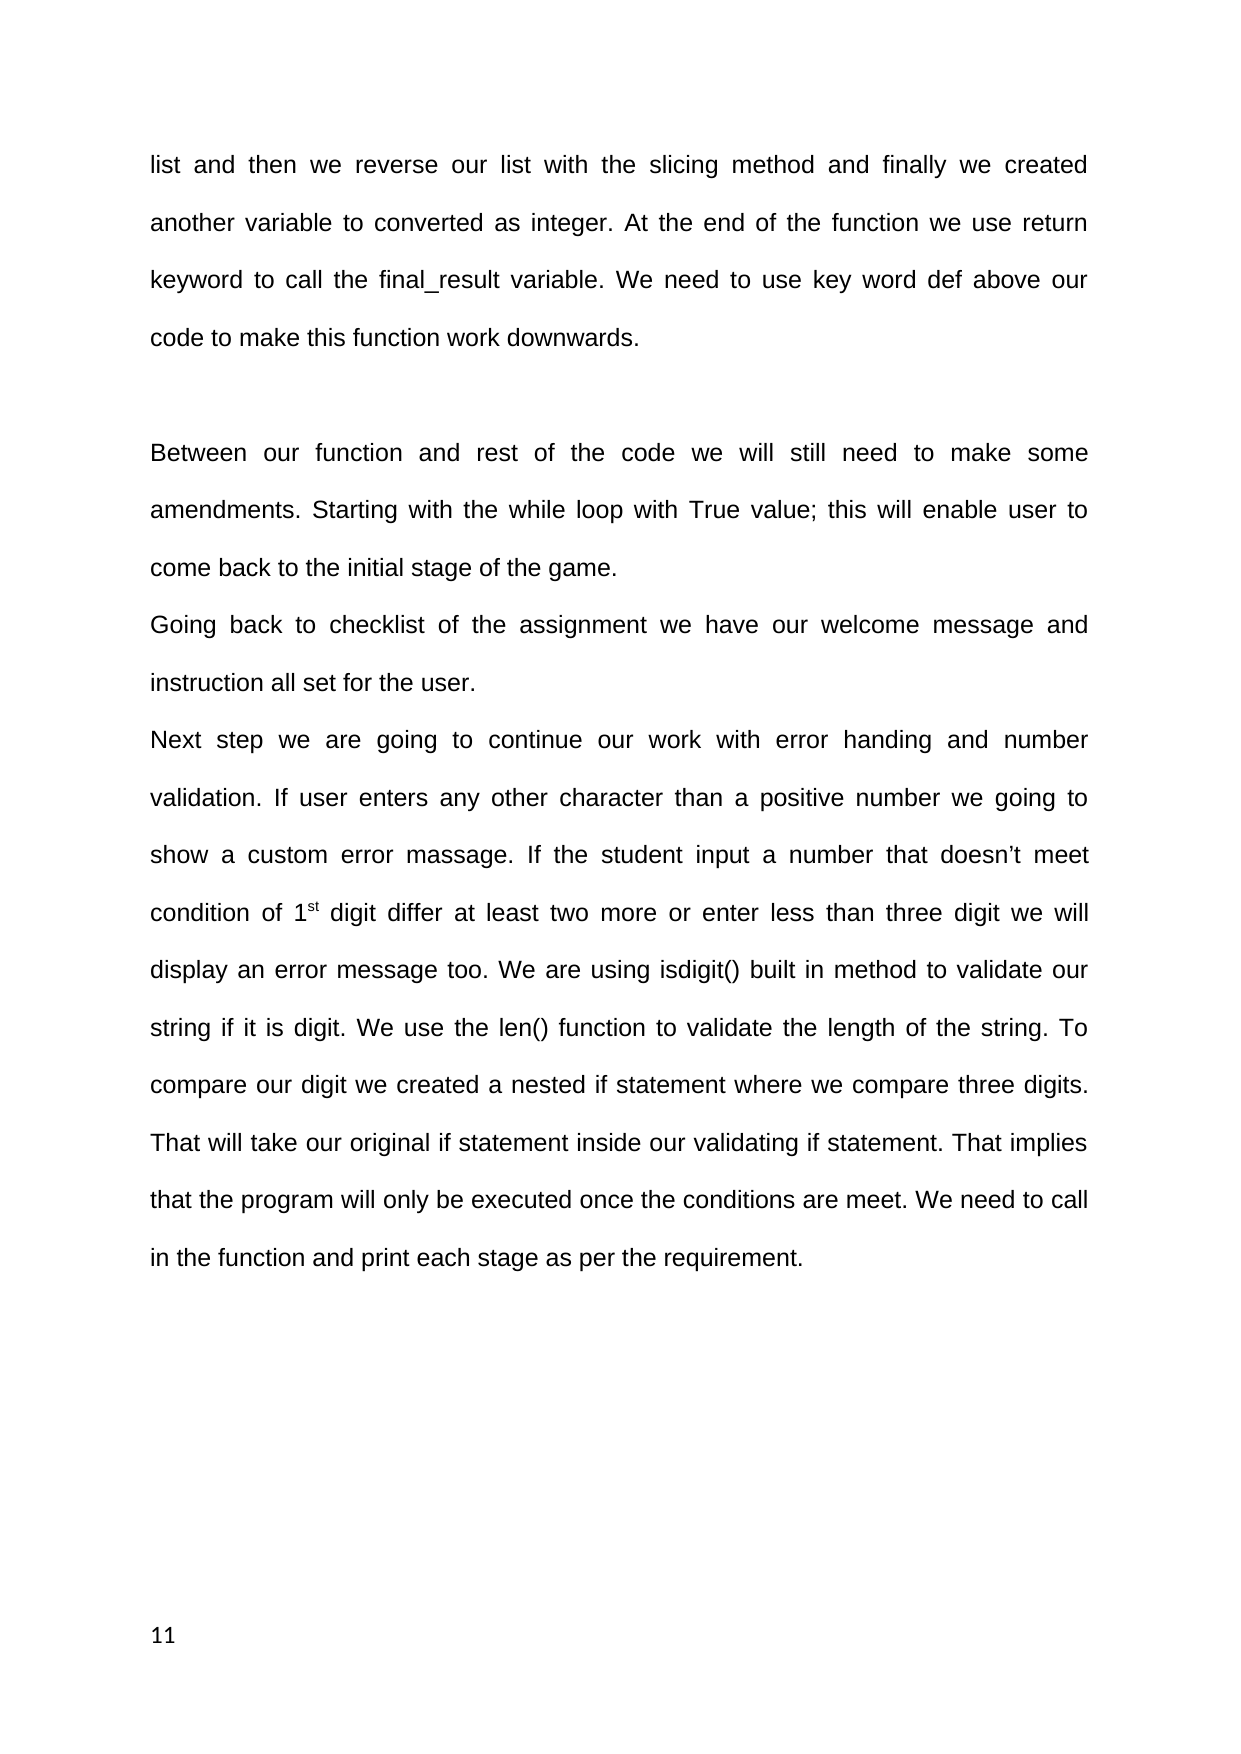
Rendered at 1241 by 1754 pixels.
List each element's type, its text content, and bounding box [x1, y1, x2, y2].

text Going back to checklist of the assignment we have our welcome message and instruction all set for the user. [150, 610, 1090, 696]
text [150, 150, 1090, 351]
text Next step we are going to continue our work with error handing and number validation. If user enters any other character than a positive number we going to show a custom error massage. If the student input a number that doesn’t meet condition of 1st digit differ at least two more or enter less than three digit we will display an error message too. We are using isdigit() built in method to validate our string if it is digit. We use the len() function to validate the length of the string. To compare our digit we created a nested if statement where we compare three digits. That will take our original if statement inside our validating if statement. That implies that the program will only be executed once the conditions are meet. We need to call in the function and print each stage as per the requirement. [150, 725, 1090, 1271]
text Between our function and rest of the code we will still need to make some amendments. Starting with the while loop with True value; this will enable user to come back to the initial stage of the game. [150, 437, 1090, 581]
